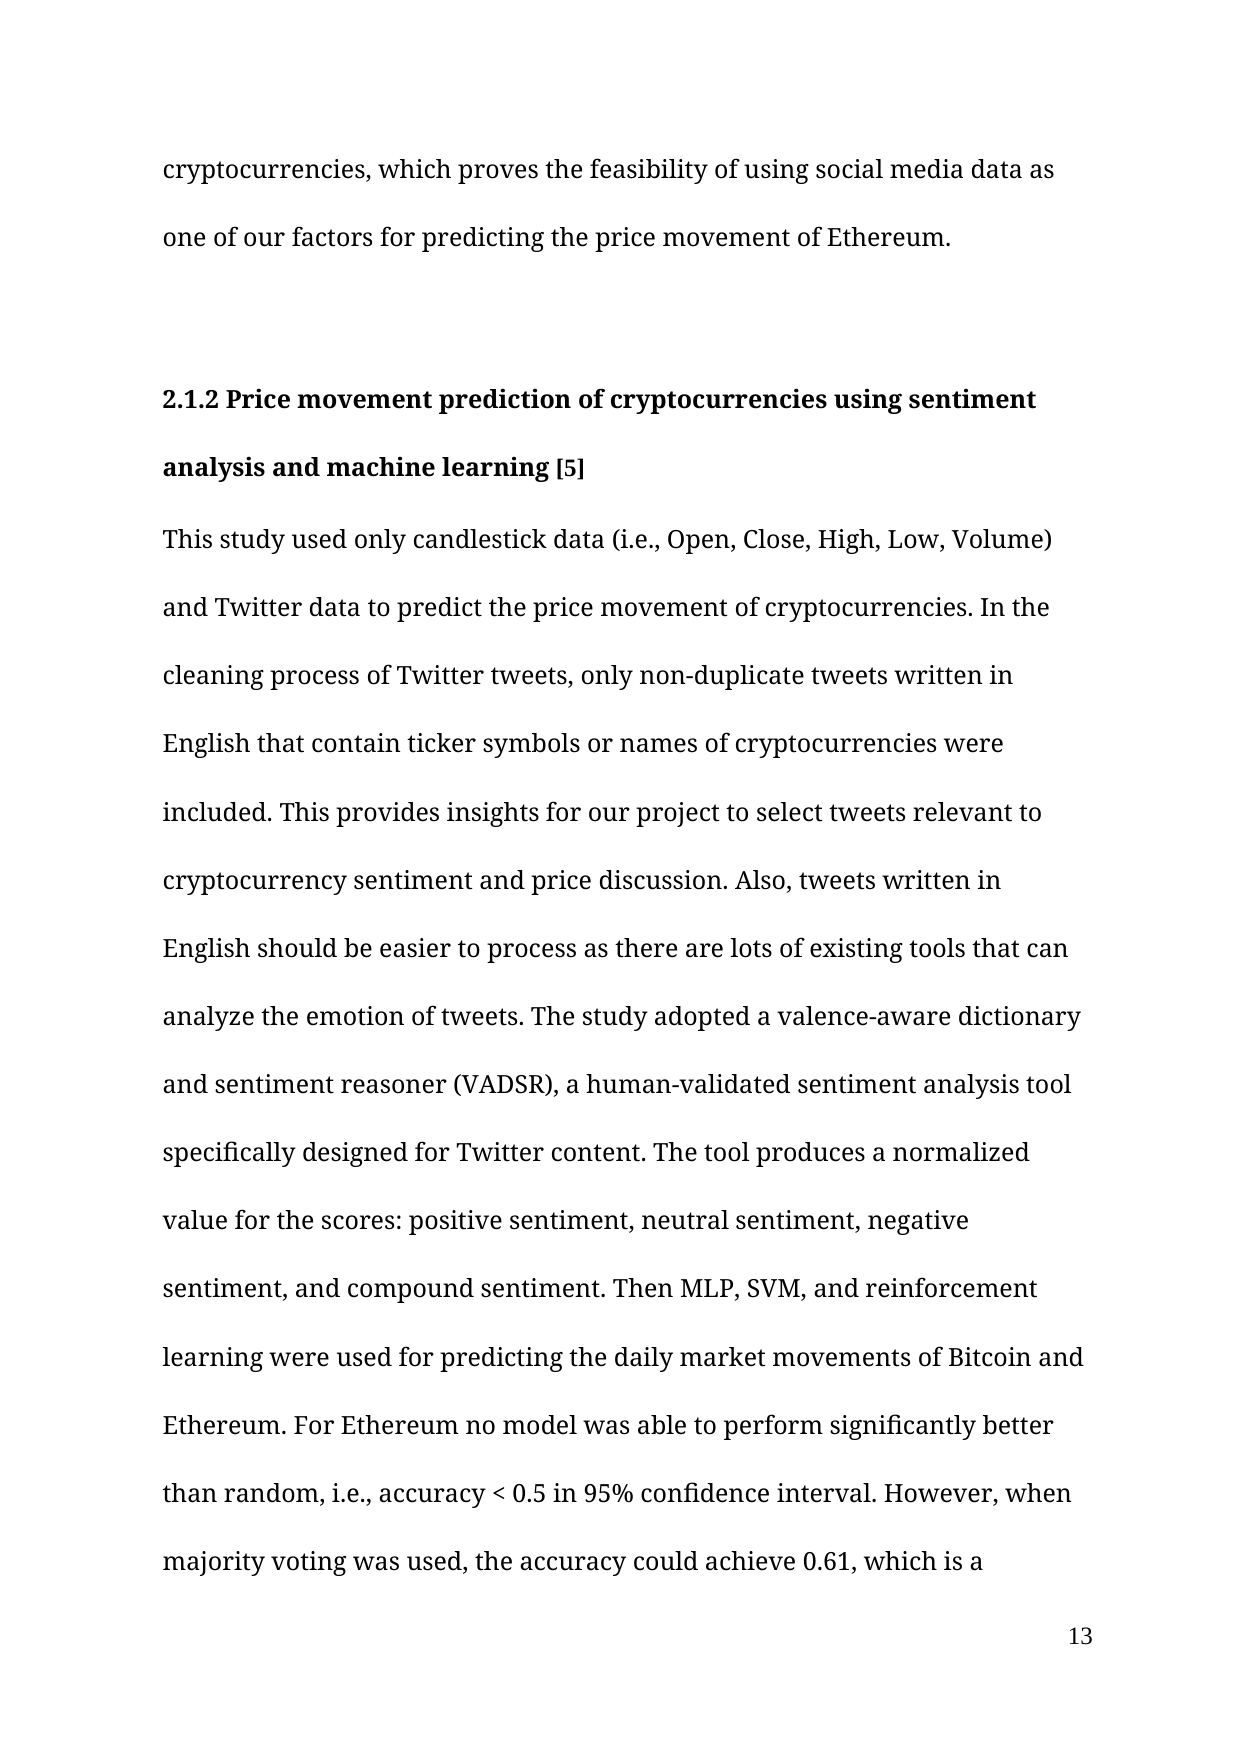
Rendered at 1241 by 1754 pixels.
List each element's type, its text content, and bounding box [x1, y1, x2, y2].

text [162, 522, 1092, 1578]
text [162, 152, 1092, 254]
subtitle 2.1.2 Price movement prediction of cryptocurrencies using sentiment analysis and machine learning [162, 381, 1092, 483]
